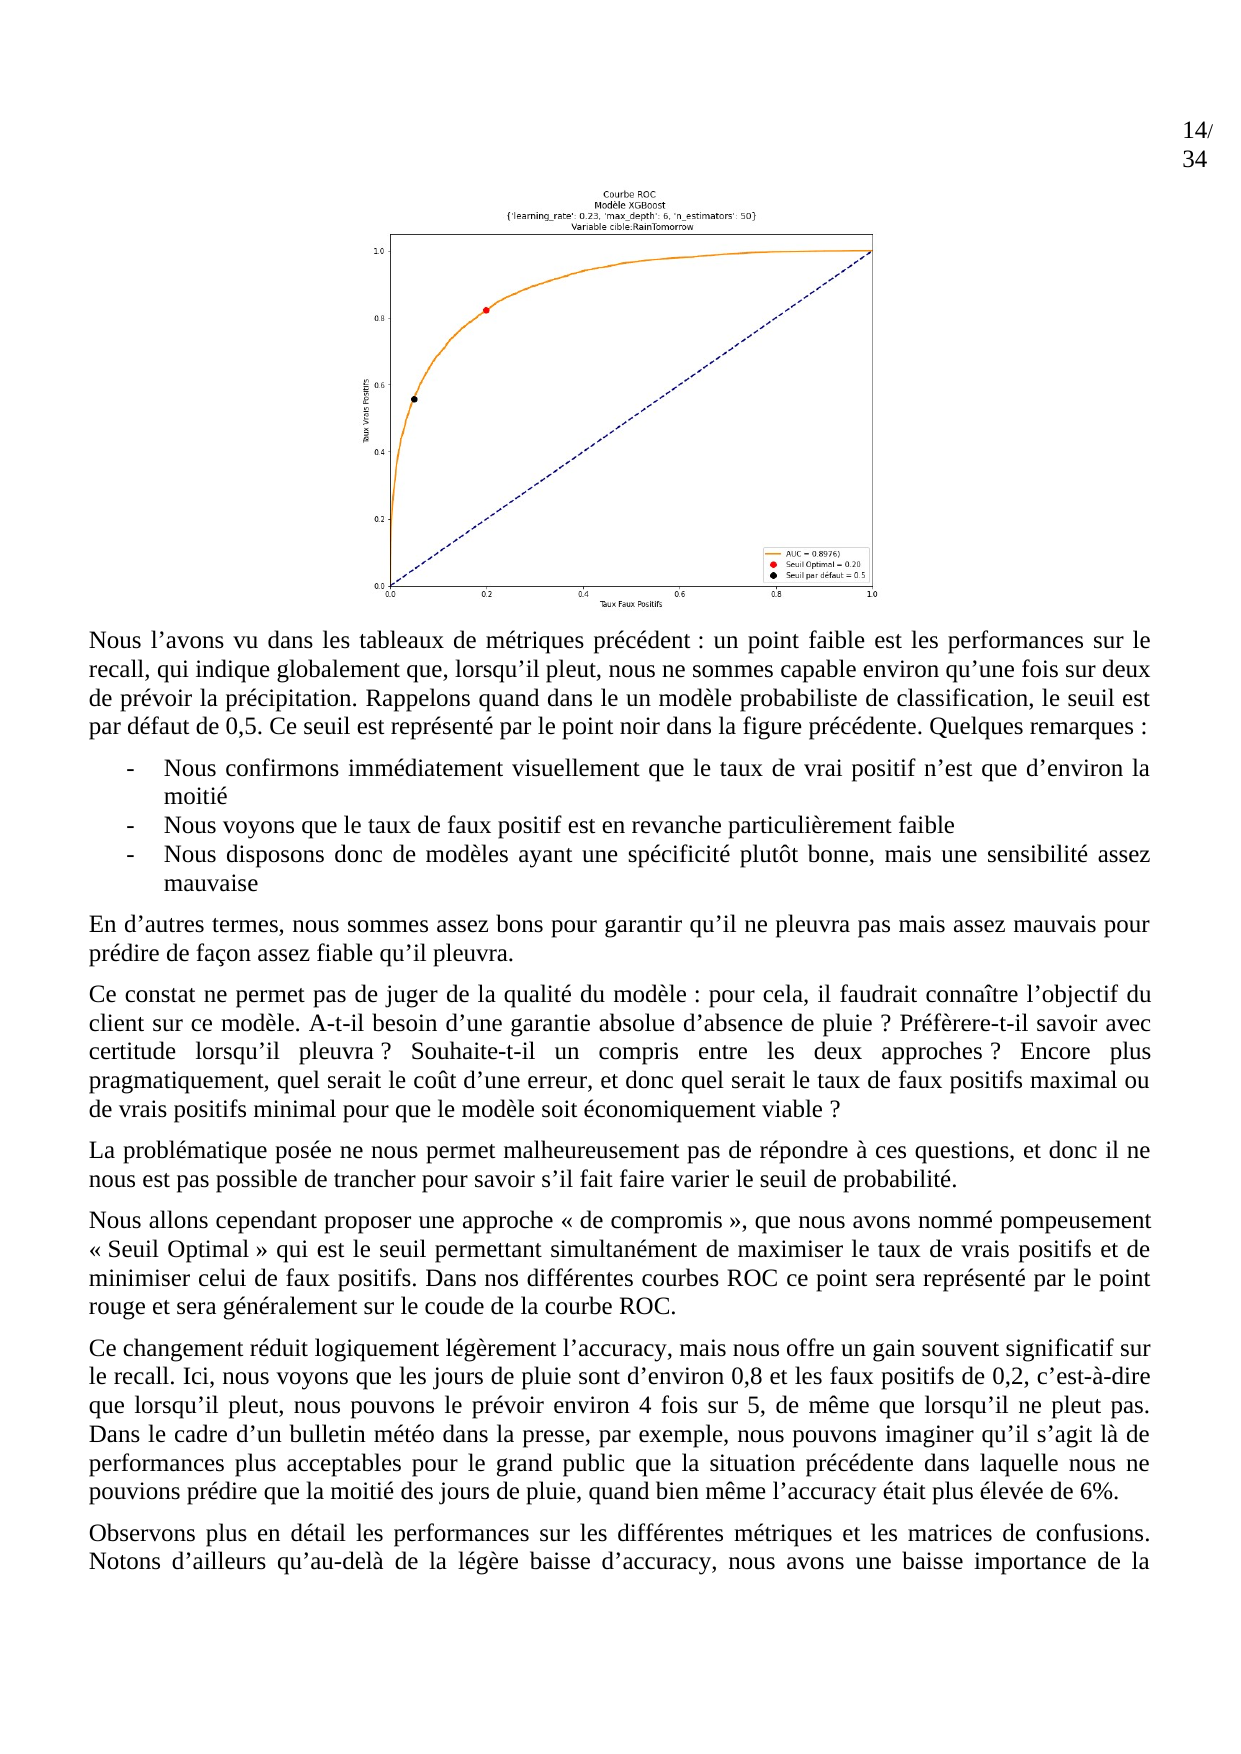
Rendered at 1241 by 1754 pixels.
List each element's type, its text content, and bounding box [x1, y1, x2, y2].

text Nous allons cependant proposer une approche « de compromis », que nous avons nommé pompeusement « Seuil Optimal » qui est le seuil permettant simultanément de maximiser le taux de vrais positifs et de minimiser celui de faux positifs. Dans nos différentes courbes ROC ce point sera représenté par le point rouge et sera généralement sur le coude de la courbe ROC. [89, 1205, 1152, 1320]
text Ce changement réduit logiquement légèrement l’accuracy, mais nous offre un gain souvent significatif sur le recall. Ici, nous voyons que les jours de pluie sont d’environ 0,8 et les faux positifs de 0,2, c’est-à-dire que lorsqu’il pleut, nous pouvons le prévoir environ 4 fois sur 5, de même que lorsqu’il ne pleut pas. Dans le cadre d’un bulletin météo dans la presse, par exemple, nous pouvons imaginer qu’il s’agit là de performances plus acceptables pour le grand public que la situation précédente dans laquelle nous ne pouvions prédire que la moitié des jours de pluie, quand bien même l’accuracy était plus élevée de 6%. [89, 1333, 1152, 1505]
list Nous disposons donc de modèles ayant une spécificité plutôt bonne, mais une sensibilité assez mauvaise [126, 839, 1152, 896]
text Nous l’avons vu dans les tableaux de métriques précédent : un point faible est les performances sur le recall, qui indique globalement que, lorsqu’il pleut, nous ne sommes capable environ qu’une fois sur deux de prévoir la précipitation. Rappelons quand dans le un modèle probabiliste de classification, le seuil est par défaut de 0,5. Ce seuil est représenté par le point noir dans la figure précédente. Quelques remarques : [89, 625, 1152, 740]
text En d’autres termes, nous sommes assez bons pour garantir qu’il ne pleuvra pas mais assez mauvais pour prédire de façon assez fiable qu’il pleuvra. [89, 909, 1152, 966]
list Nous confirmons immédiatement visuellement que le taux de vrai positif n’est que d’environ la moitié [126, 753, 1152, 810]
list Nous voyons que le taux de faux positif est en revanche particulièrement faible [126, 810, 1152, 839]
picture [358, 185, 883, 613]
text Ce constat ne permet pas de juger de la qualité du modèle : pour cela, il faudrait connaître l’objectif du client sur ce modèle. A-t-il besoin d’une garantie absolue d’absence de pluie ? Préfèrere-t-il savoir avec certitude lorsqu’il pleuvra ? Souhaite-t-il un compris entre les deux approches ? Encore plus pragmatiquement, quel serait le coût d’une erreur, et donc quel serait le taux de faux positifs maximal ou de vrais positifs minimal pour que le modèle soit économiquement viable ? [89, 979, 1152, 1123]
text La problématique posée ne nous permet malheureusement pas de répondre à ces questions, et donc il ne nous est pas possible de trancher pour savoir s’il fait faire varier le seuil de probabilité. [89, 1135, 1152, 1193]
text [89, 1518, 1152, 1575]
